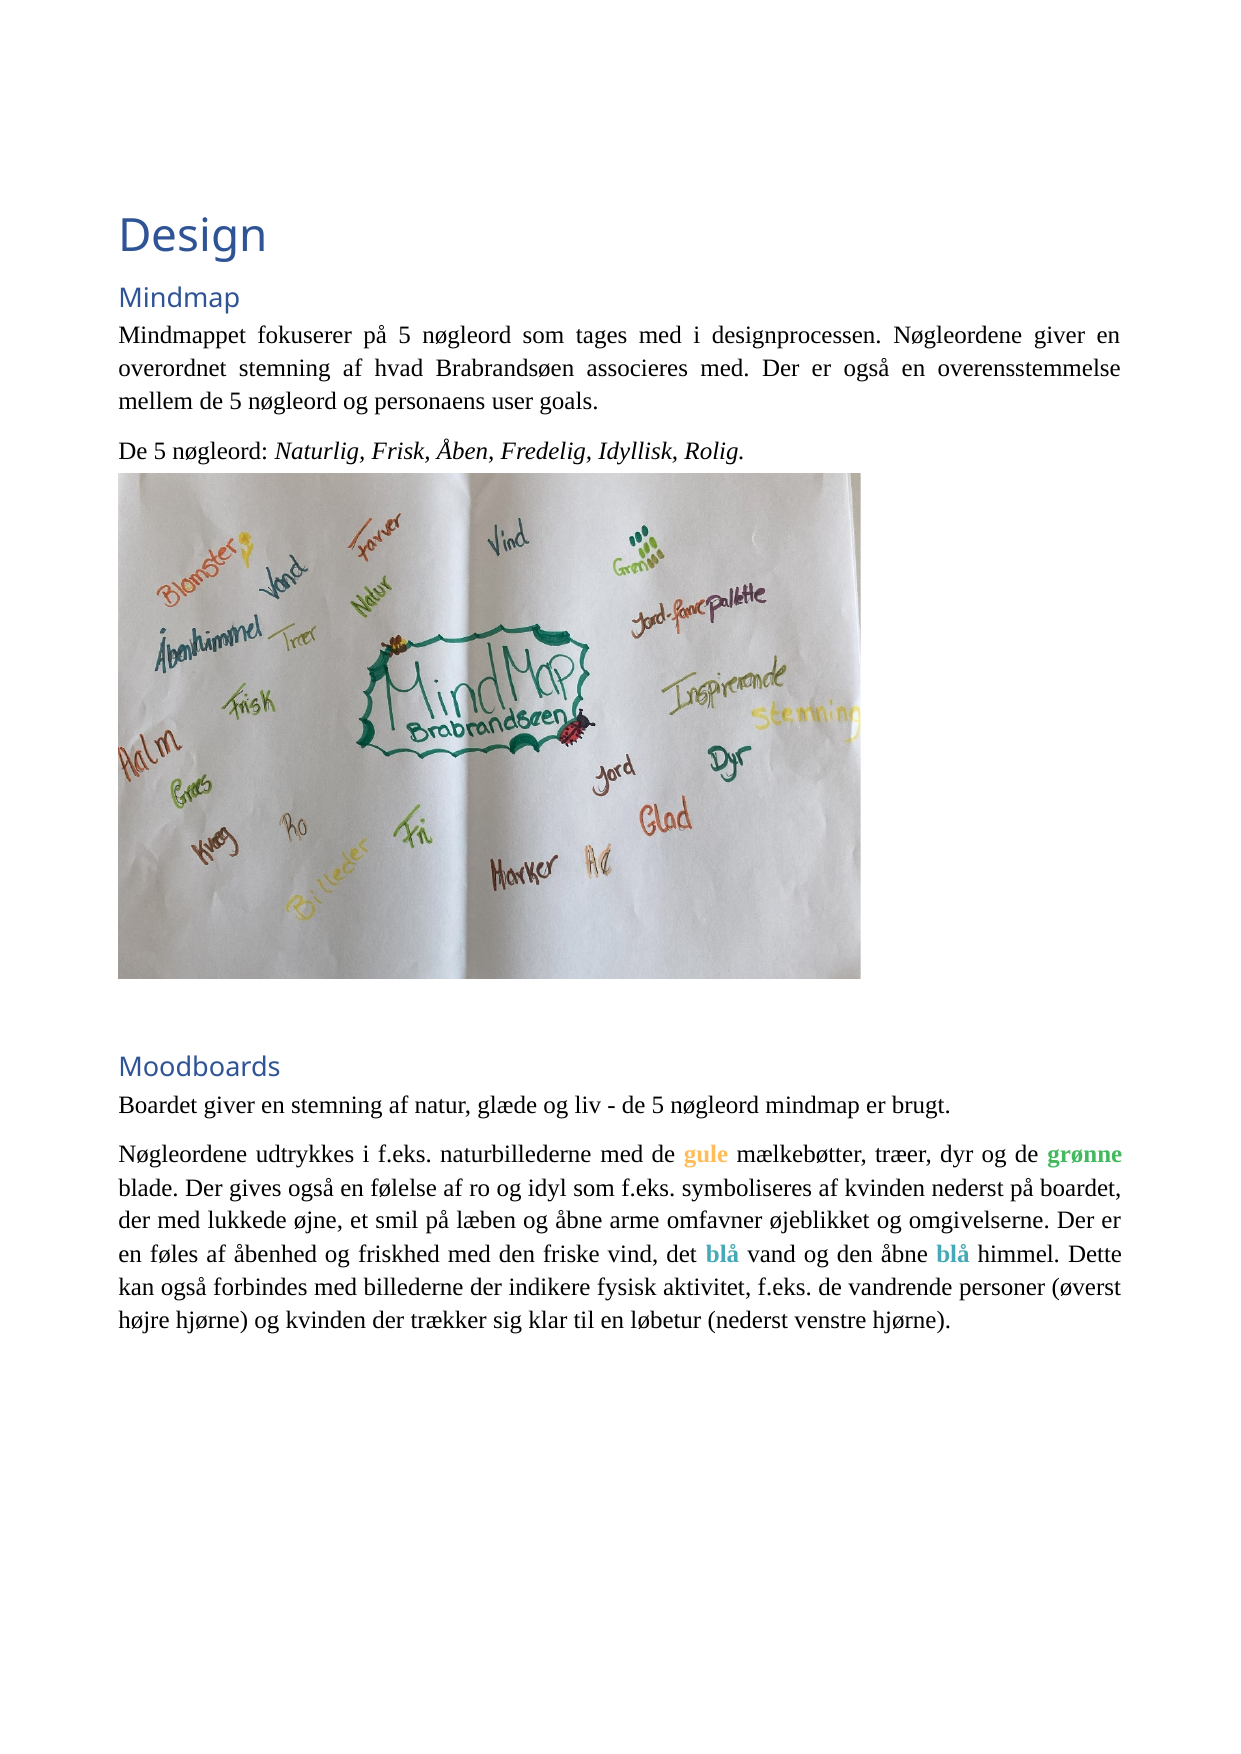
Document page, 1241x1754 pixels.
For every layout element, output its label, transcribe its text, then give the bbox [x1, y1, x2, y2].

text Mindmappet fokuserer på 5 nøgleord som tages med i designprocessen. Nøgleordene giver en overordnet stemning af hvad Brabrandsøen associeres med. Der er også en overensstemmelse mellem de 5 nøgleord og personaens user goals. [118, 320, 1122, 415]
subtitle Design [118, 202, 1122, 264]
text Boardet giver en stemning af natur, glæde og liv - de 5 nøgleord mindmap er brugt. [118, 1090, 1122, 1119]
text De 5 nøgleord: Naturlig, Frisk, Åben, Fredelig, Idyllisk, Rolig. [118, 436, 1122, 465]
subtitle Mindmap [118, 278, 1122, 315]
picture [118, 473, 861, 979]
text Nøgleordene udtrykkes i f.eks. naturbillederne med de gule mælkebøtter, træer, dyr og de grønne blade. Der gives også en følelse af ro og idyl som f.eks. symboliseres af kvinden nederst på boardet, der med lukkede øjne, et smil på læben og åbne arme omfavner øjeblikket og omgivelserne. Der er en føles af åbenhed og friskhed med den friske vind, det blå vand og den åbne blå himmel. Dette kan også forbindes med billederne der indikere fysisk aktivitet, f.eks. de vandrende personer (øverst højre hjørne) og kvinden der trækker sig klar til en løbetur (nederst venstre hjørne). [118, 1139, 1122, 1333]
subtitle Moodboards [118, 1047, 1122, 1084]
